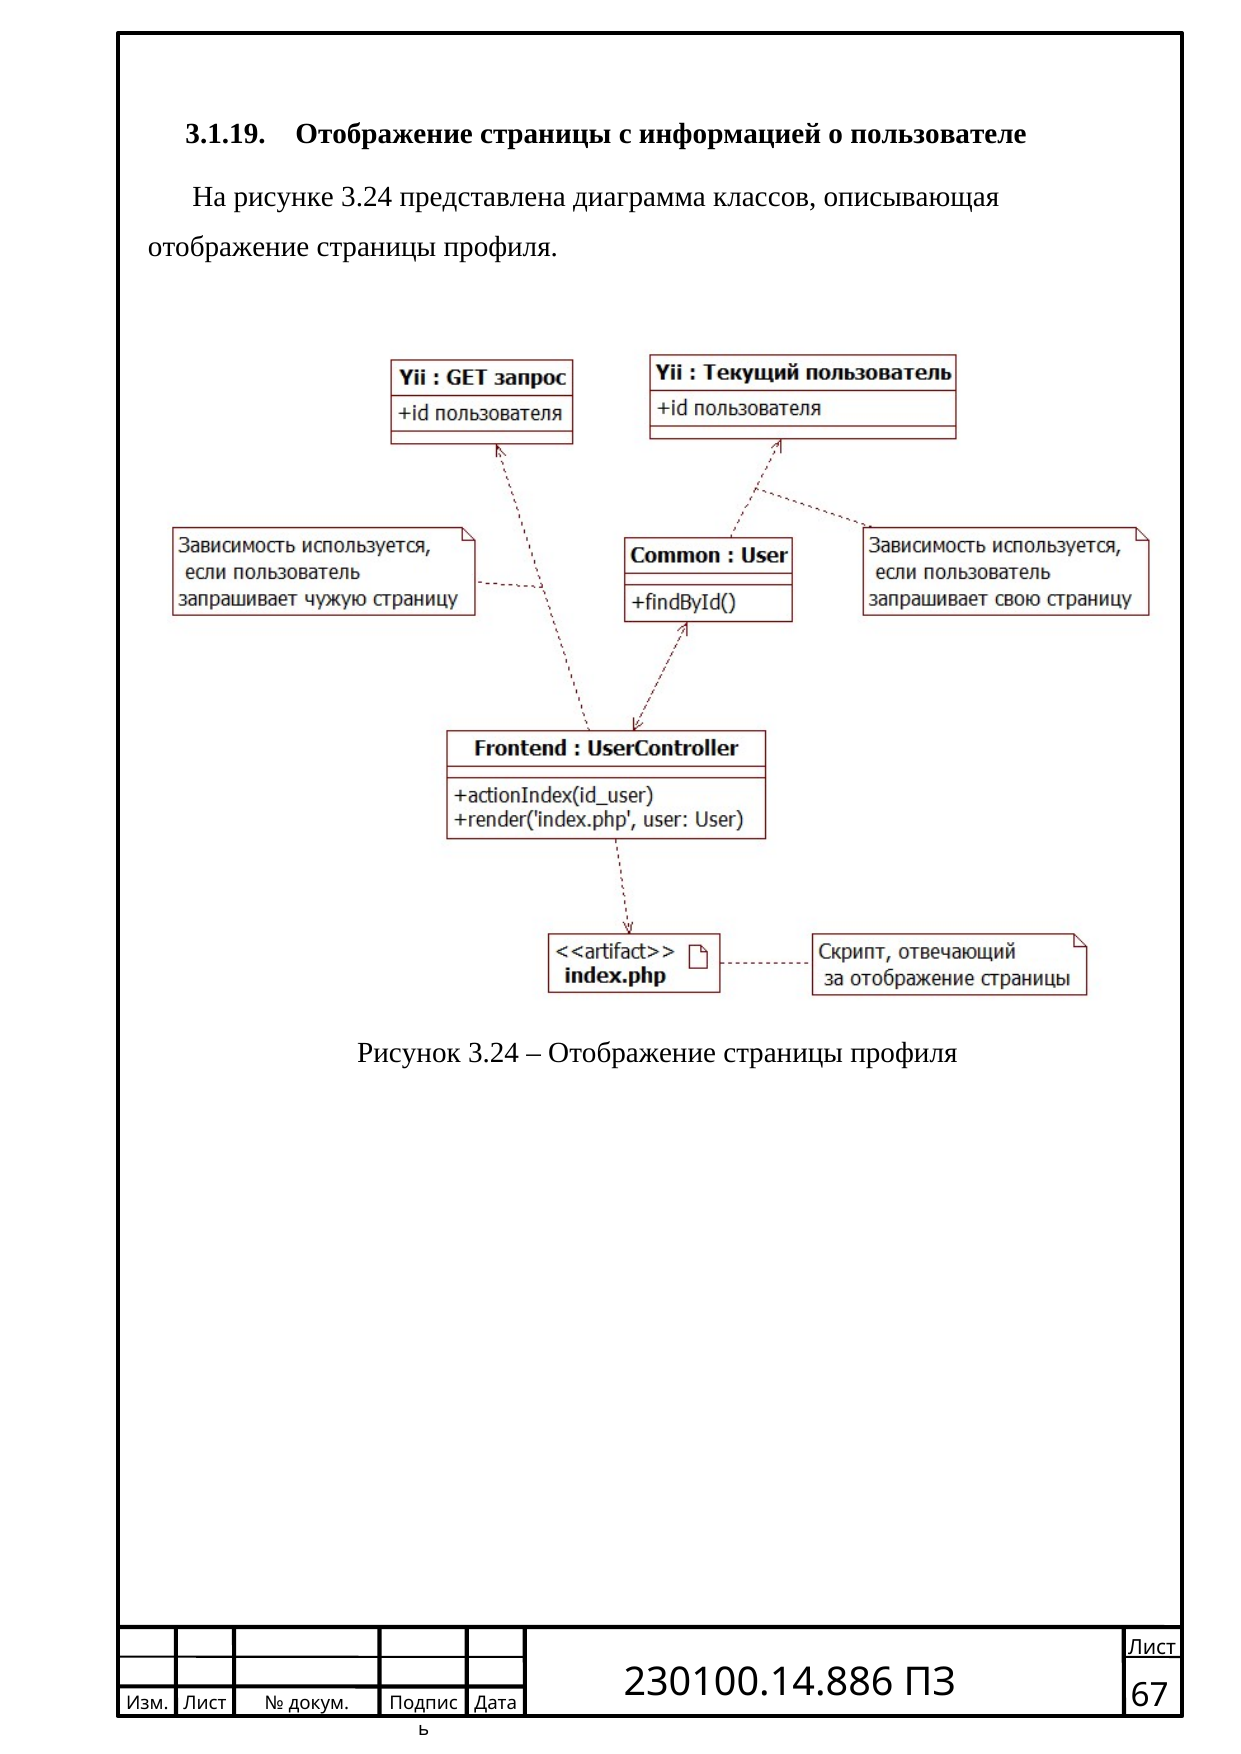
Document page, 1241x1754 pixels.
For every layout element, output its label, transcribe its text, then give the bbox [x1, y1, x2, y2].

text Рисунок 3.24 – Отображение страницы профиля [148, 1035, 1167, 1068]
text На рисунке 3.24 представлена диаграмма классов, описывающая отображение страницы профиля. [148, 179, 1167, 263]
picture [147, 329, 1175, 1021]
subtitle Отображение страницы с информацией о пользователе [185, 116, 1167, 149]
